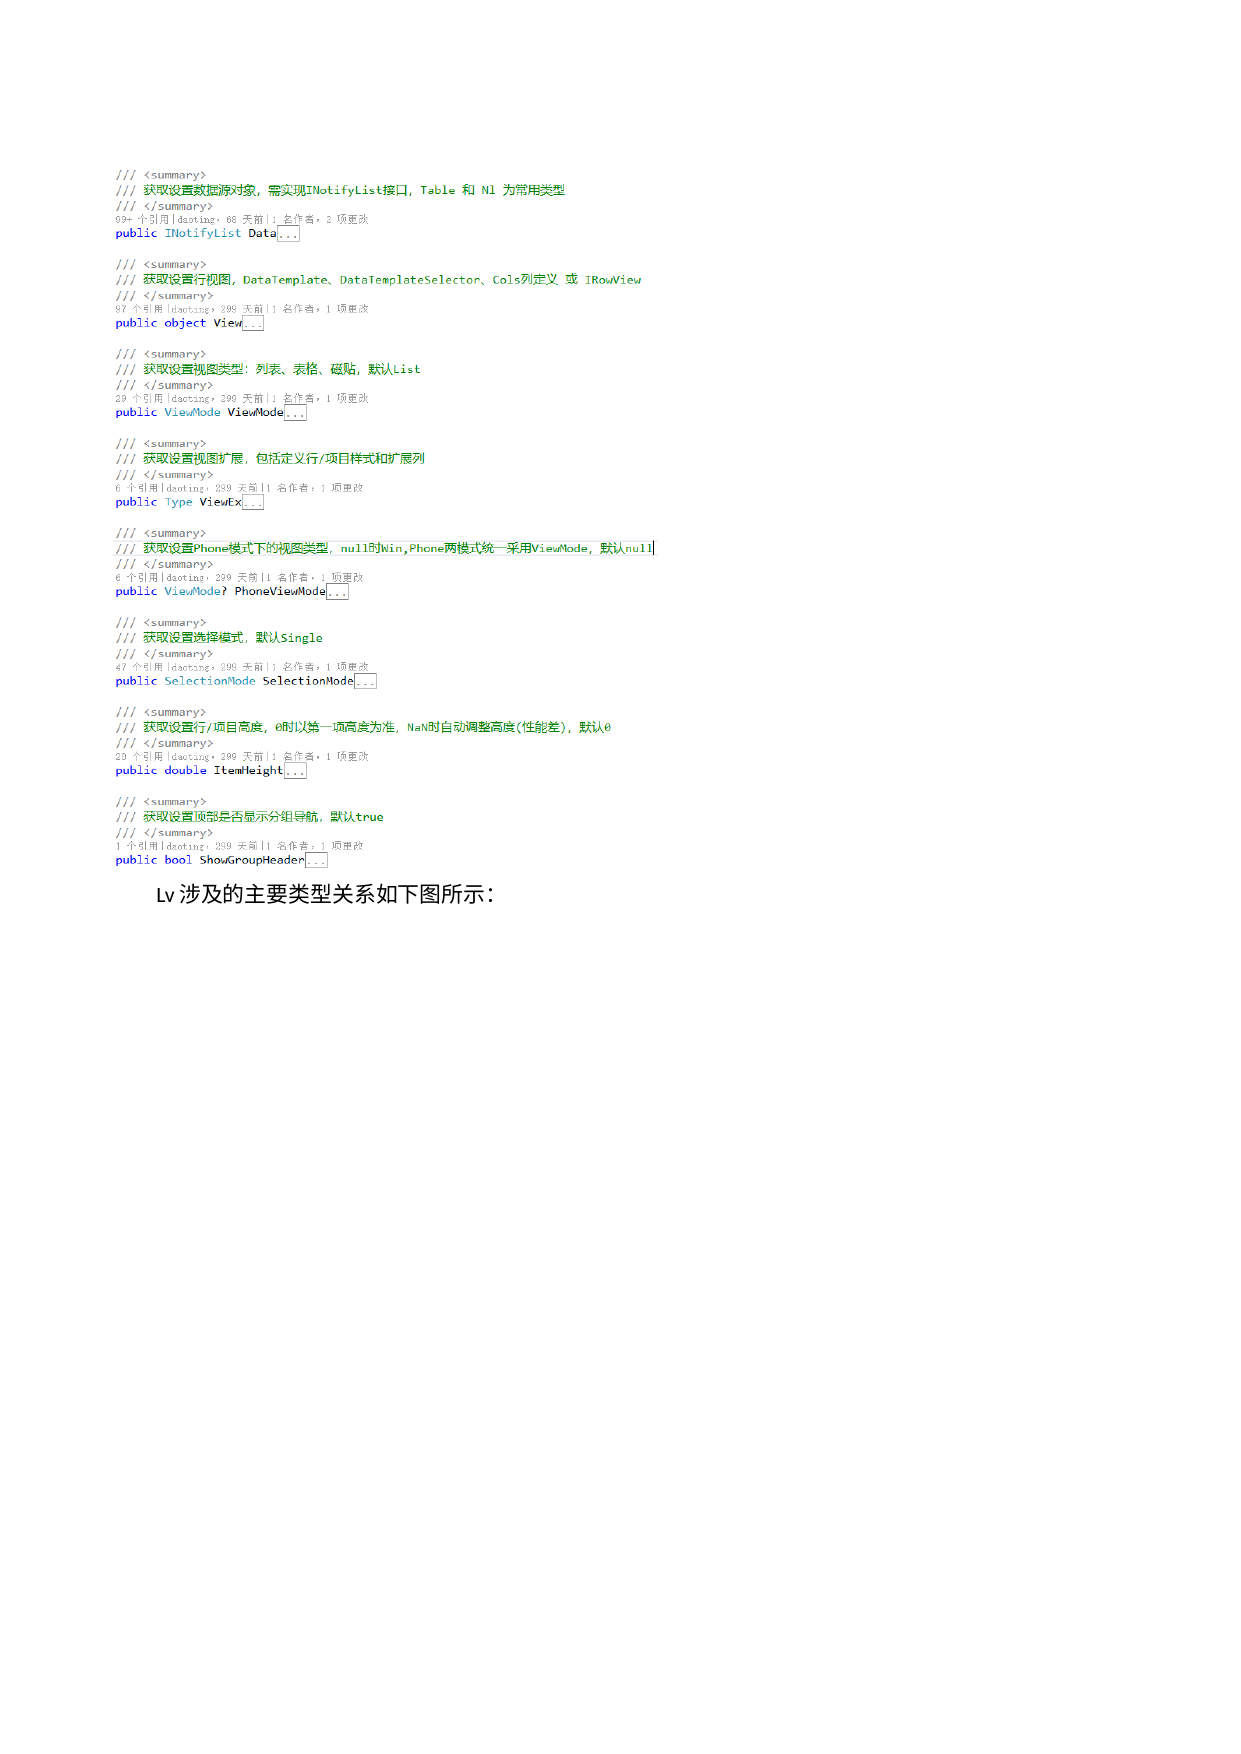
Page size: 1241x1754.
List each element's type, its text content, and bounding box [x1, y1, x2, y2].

picture [112, 168, 659, 871]
text Lv涉及的主要类型关系如下图所示： [112, 877, 1128, 909]
